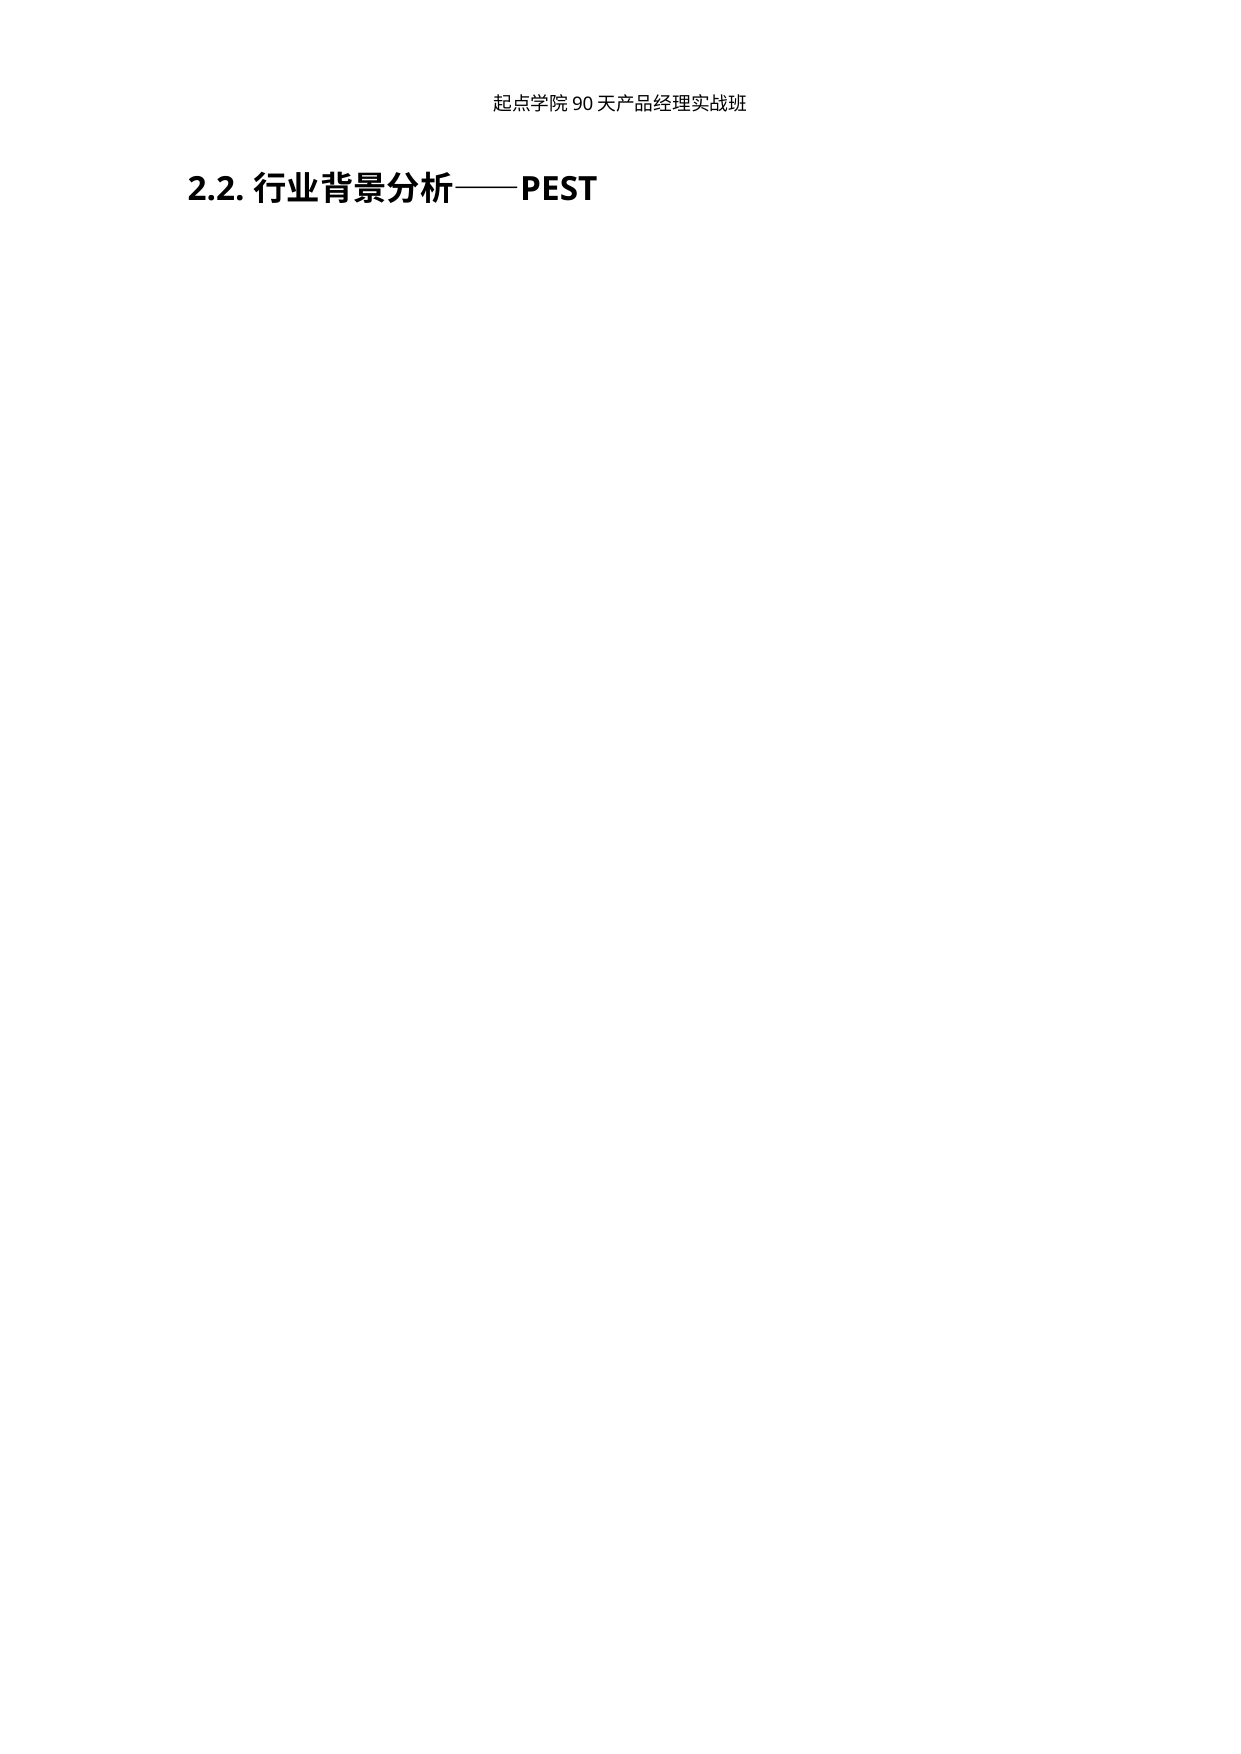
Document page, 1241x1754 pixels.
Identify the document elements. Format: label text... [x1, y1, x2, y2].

subtitle 2.2. 行业背景分析——PEST [187, 162, 1053, 210]
